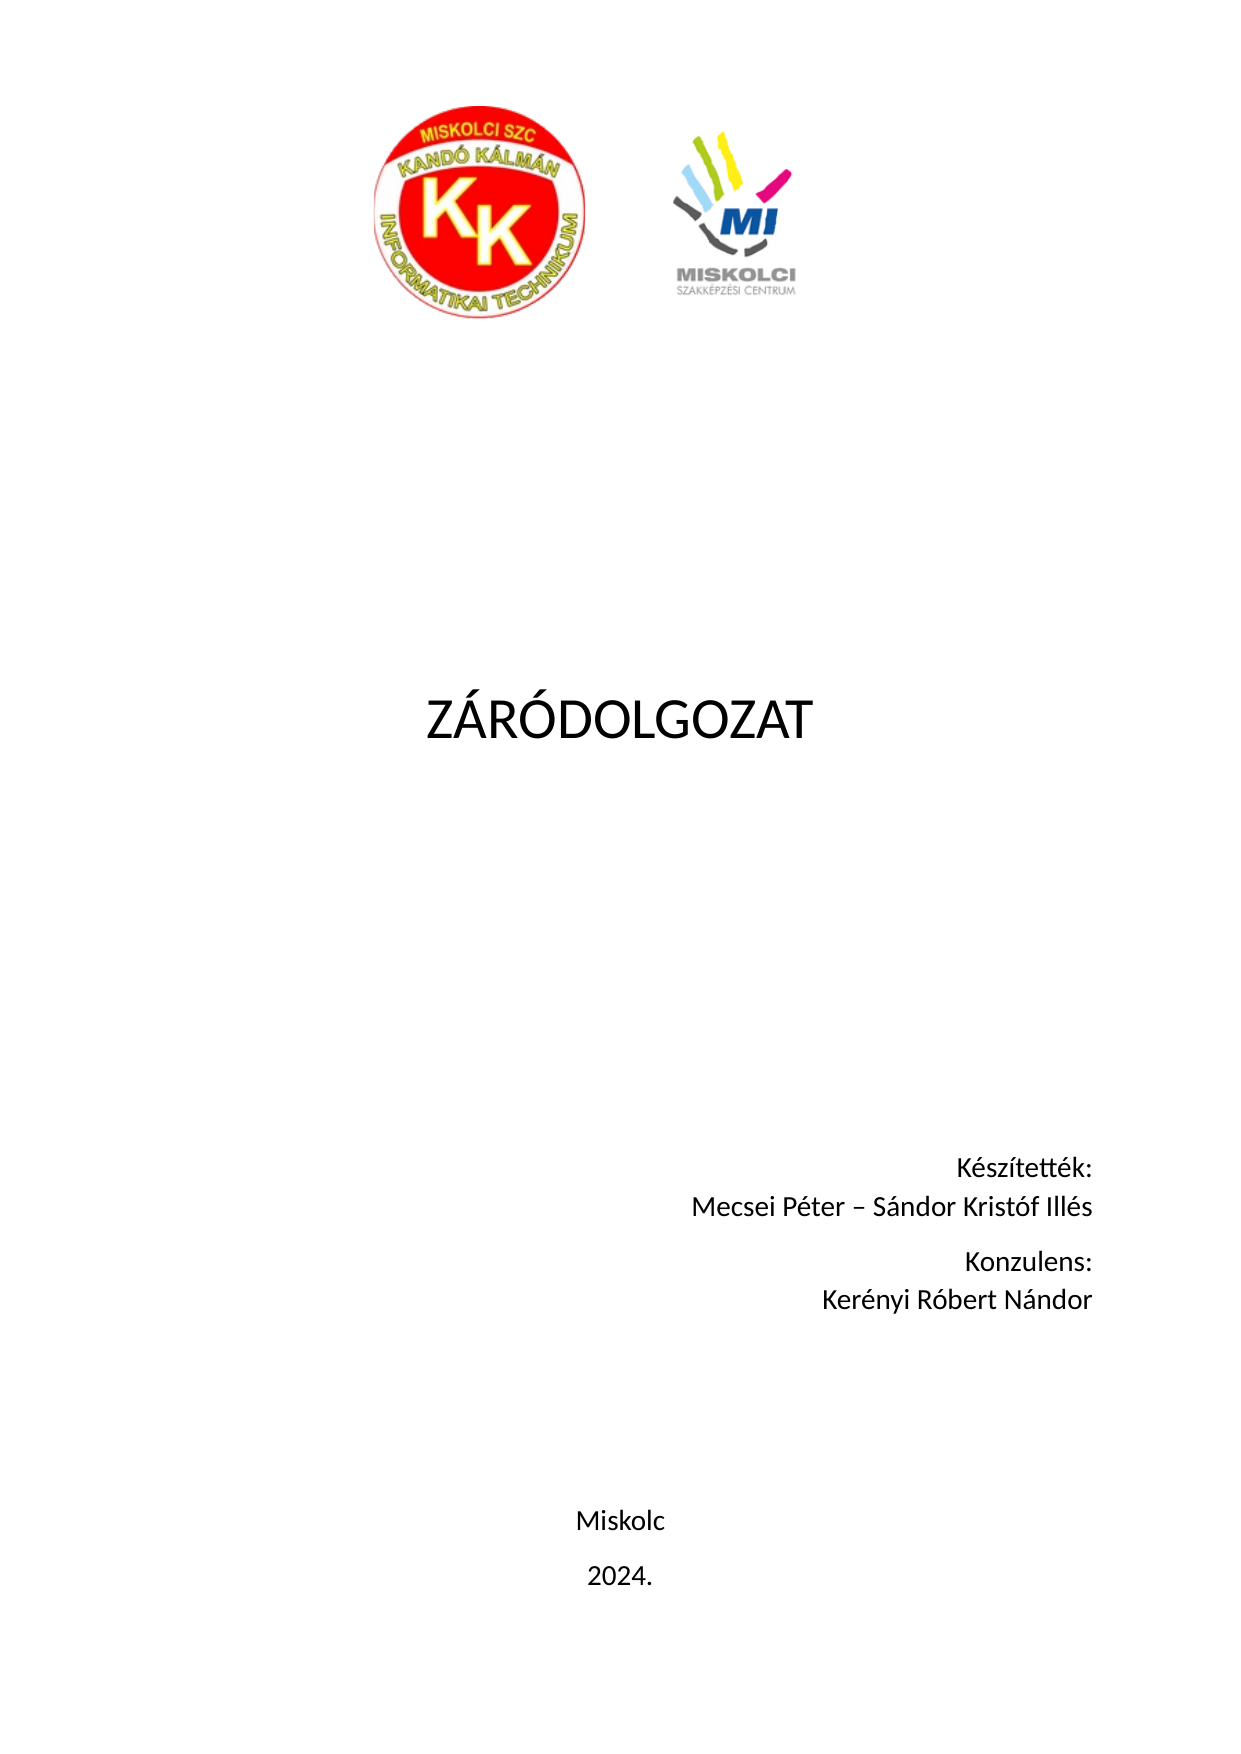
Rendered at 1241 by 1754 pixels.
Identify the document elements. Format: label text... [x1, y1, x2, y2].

text 2024. [148, 1557, 1093, 1593]
text Miskolc [148, 1502, 1093, 1537]
picture [648, 131, 812, 301]
text ZÁRÓDOLGOZAT [148, 682, 1093, 753]
text Készítették: Mecsei Péter – Sándor Kristóf Illés [148, 1149, 1093, 1223]
text Konzulens: Kerényi Róbert Nándor [148, 1243, 1093, 1317]
picture [373, 106, 586, 321]
